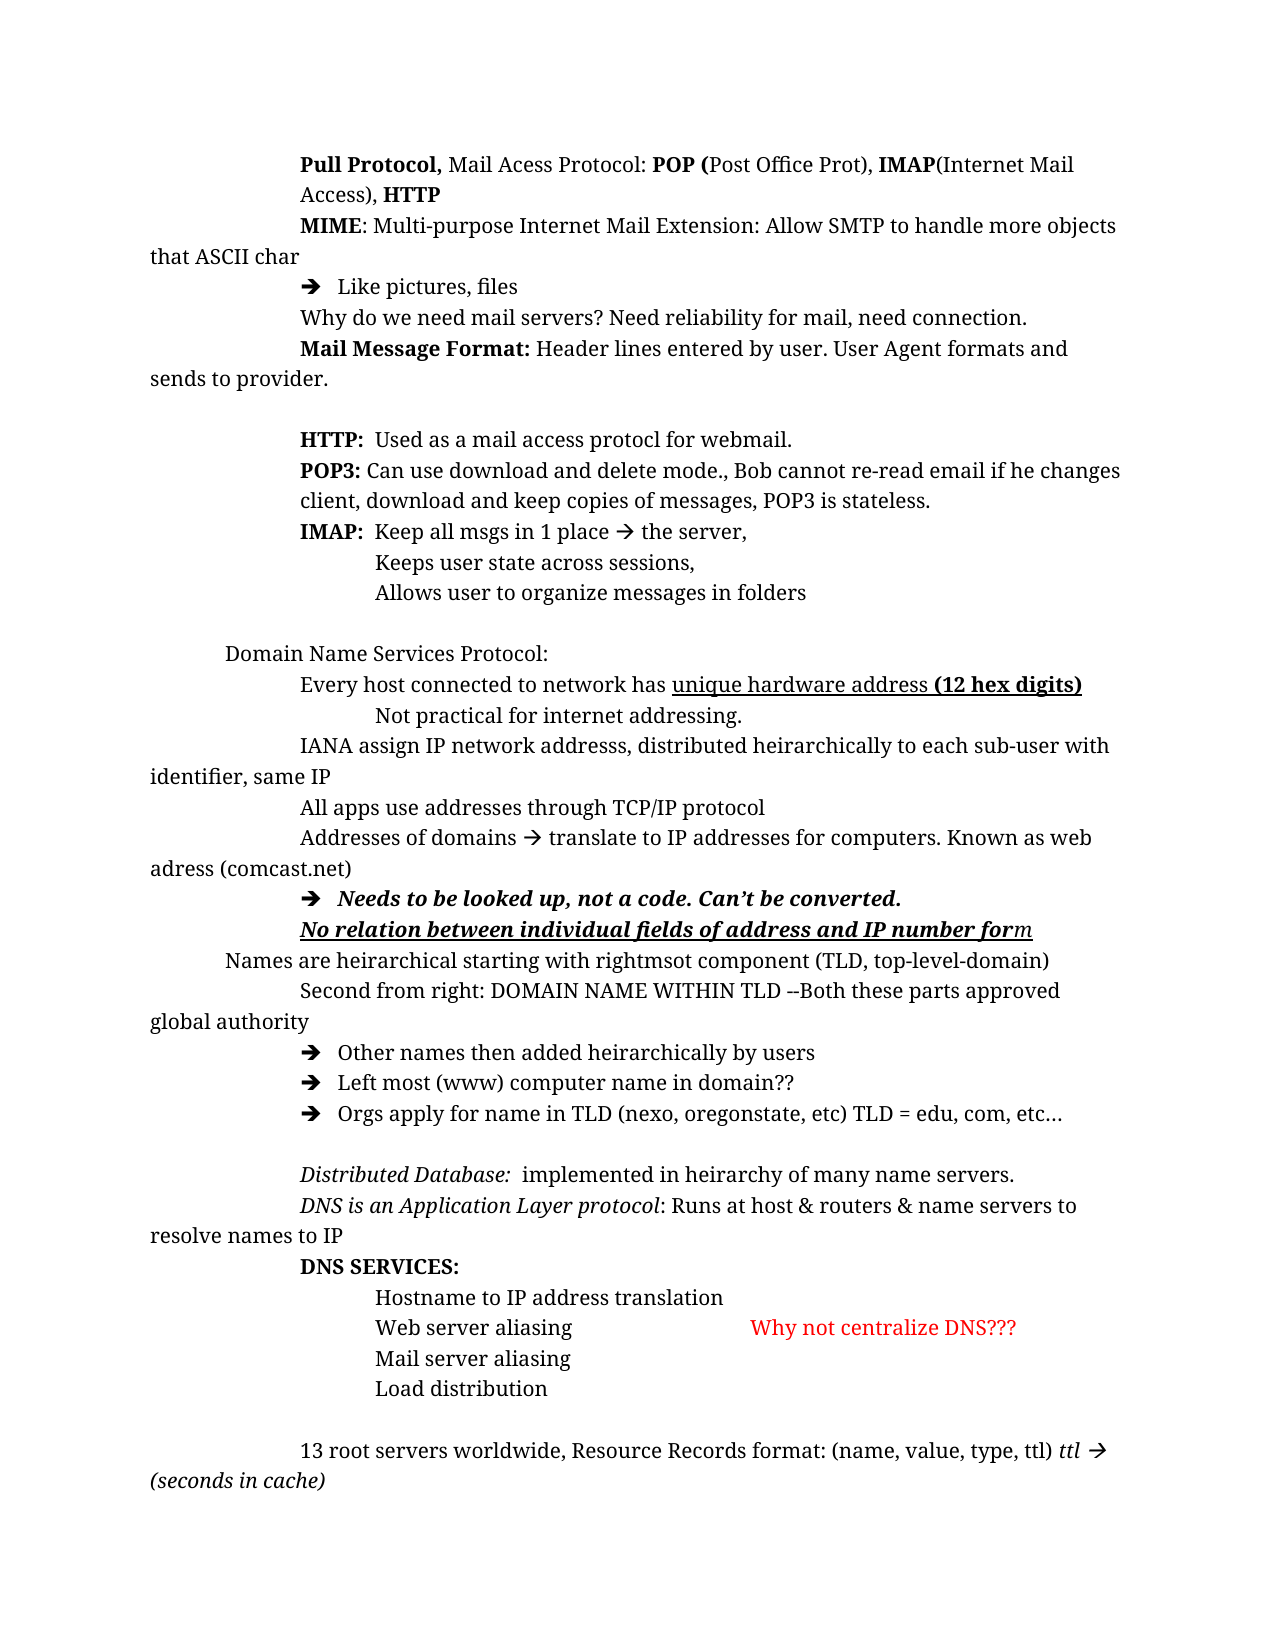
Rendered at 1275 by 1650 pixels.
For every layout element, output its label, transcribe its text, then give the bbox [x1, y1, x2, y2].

text Every host connected to network has unique hardware address (12 hex digits) [150, 670, 1125, 699]
text Hostname to IP address translation [150, 1283, 1125, 1311]
text POP3: Can use download and delete mode., Bob cannot re-read email if he changes client, download and keep copies of messages, POP3 is stateless. [300, 456, 1125, 515]
text IMAP: Keep all msgs in 1 place the server, [300, 517, 1125, 546]
text Pull Protocol, Mail Acess Protocol: POP (Post Office Prot), IMAP(Internet Mail Access), HTTP [300, 150, 1125, 209]
text DNS is an Application Layer protocol: Runs at host & routers & name servers to resolve names to IP [150, 1191, 1125, 1250]
text Domain Name Services Protocol: [150, 639, 1125, 668]
text 13 root servers worldwide, Resource Records format: (name, value, type, ttl) ttl (seconds in cache) [150, 1436, 1125, 1495]
text Load distribution [150, 1374, 1125, 1403]
list Other names then added heirarchically by users [300, 1038, 1125, 1066]
list Left most (www) computer name in domain?? [300, 1068, 1125, 1097]
text Not practical for internet addressing. [150, 701, 1125, 729]
text Distributed Database: implemented in heirarchy of many name servers. [150, 1160, 1125, 1189]
text Addresses of domains translate to IP addresses for computers. Known as web adress (comcast.net) [150, 823, 1125, 882]
text Second from right: DOMAIN NAME WITHIN TLD --Both these parts approved global authority [150, 976, 1125, 1036]
text Names are heirarchical starting with rightmsot component (TLD, top-level-domain) [150, 946, 1125, 974]
text No relation between individual fields of address and IP number form [150, 915, 1125, 944]
text Allows user to organize messages in folders [300, 578, 1125, 607]
list Orgs apply for name in TLD (nexo, oregonstate, etc) TLD = edu, com, etc… [300, 1099, 1125, 1127]
text IANA assign IP network addresss, distributed heirarchically to each sub-user with identifier, same IP [150, 731, 1125, 791]
list Needs to be looked up, not a code. Can’t be converted. [300, 884, 1125, 913]
text MIME: Multi-purpose Internet Mail Extension: Allow SMTP to handle more objects that ASCII char [150, 211, 1125, 270]
text Keeps user state across sessions, [300, 548, 1125, 576]
text Why do we need mail servers? Need reliability for mail, need connection. [300, 303, 1125, 332]
text Mail server aliasing [150, 1344, 1125, 1372]
text HTTP: Used as a mail access protocl for webmail. [150, 425, 1125, 454]
list Like pictures, files [300, 272, 1125, 301]
text Web server aliasing Why not centralize DNS??? [150, 1313, 1125, 1342]
text Mail Message Format: Header lines entered by user. User Agent formats and sends to provider. [150, 334, 1125, 393]
text DNS SERVICES: [150, 1252, 1125, 1281]
text All apps use addresses through TCP/IP protocol [150, 793, 1125, 821]
